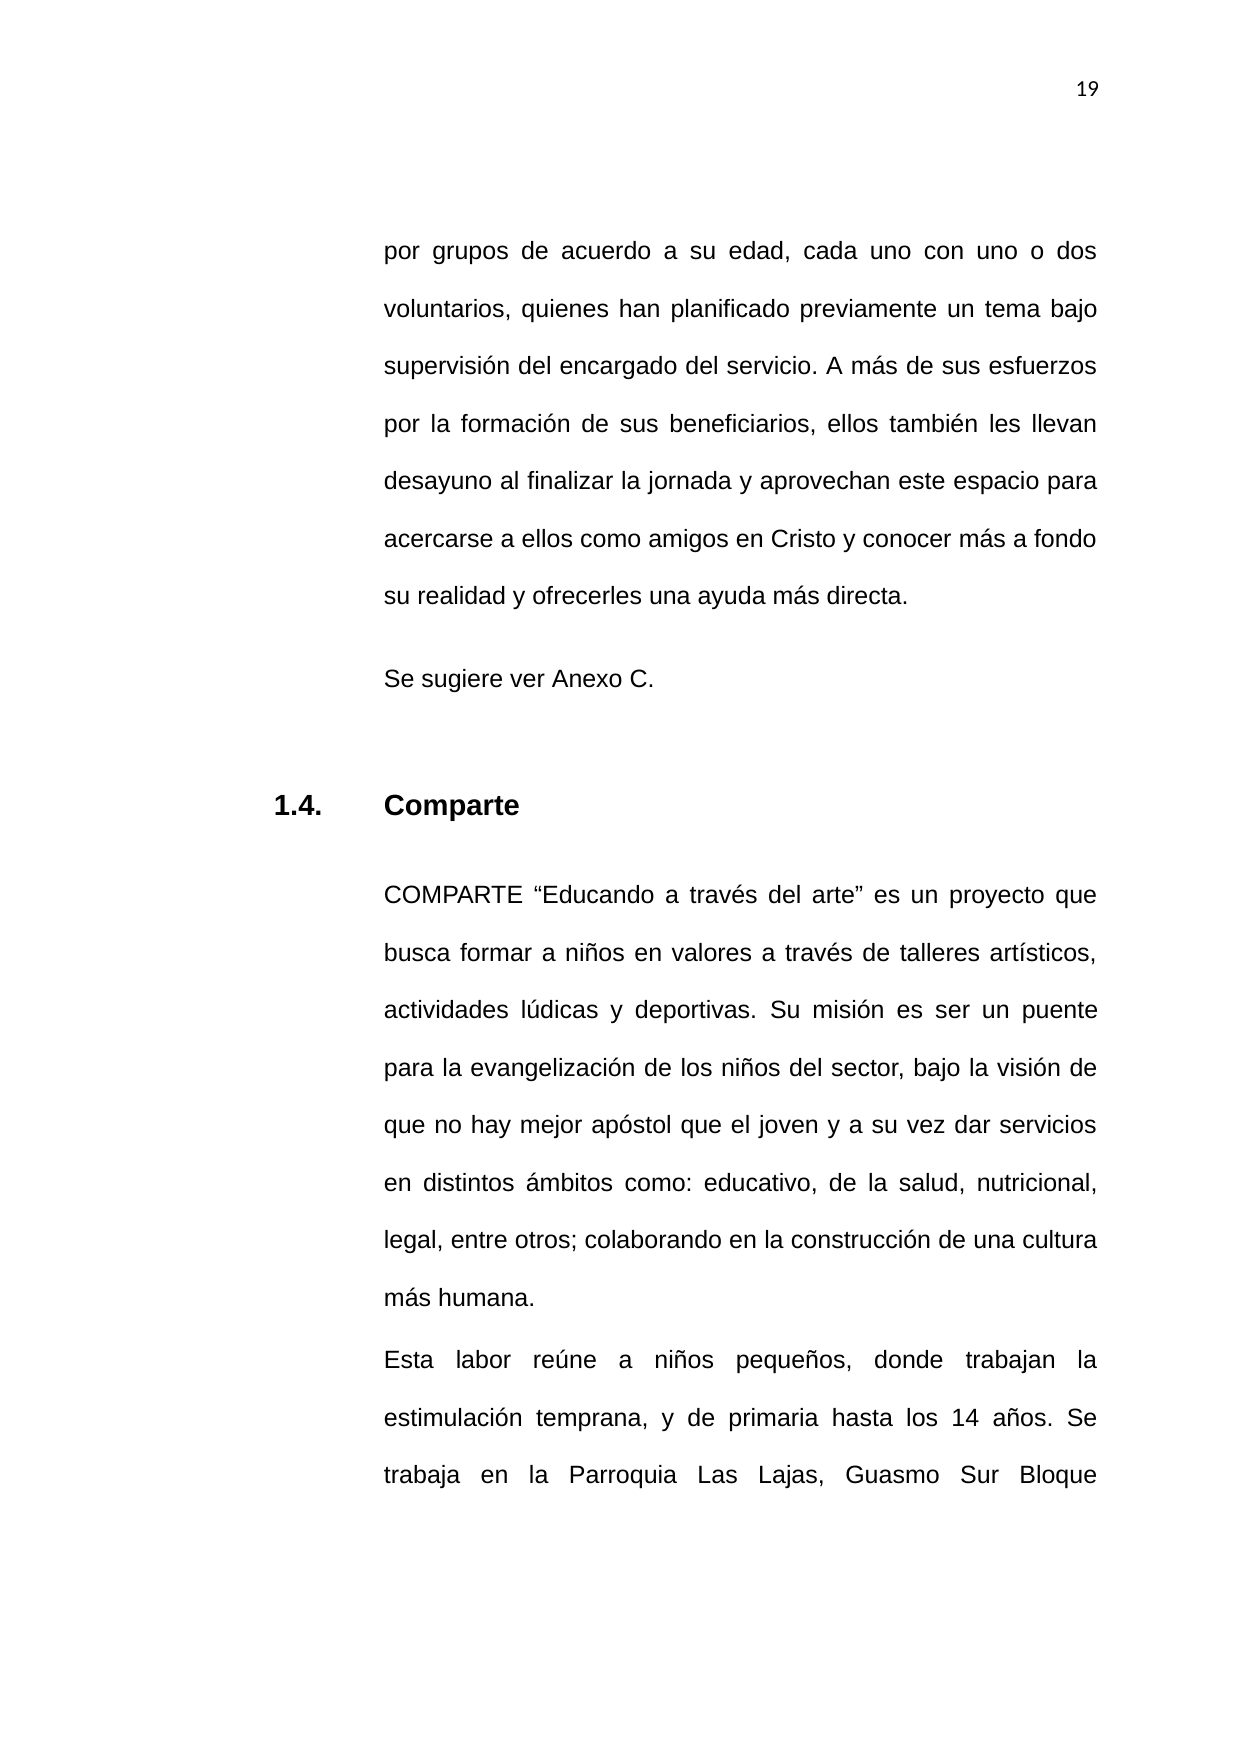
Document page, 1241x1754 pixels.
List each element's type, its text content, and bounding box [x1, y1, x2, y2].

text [384, 236, 1098, 610]
text COMPARTE “Educando a través del arte” es un proyecto que busca formar a niños en valores a través de talleres artísticos, actividades lúdicas y deportivas. Su misión es ser un puente para la evangelización de los niños del sector, bajo la visión de que no hay mejor apóstol que el joven y a su vez dar servicios en distintos ámbitos como: educativo, de la salud, nutricional, legal, entre otros; colaborando en la construcción de una cultura más humana. [384, 880, 1098, 1312]
list Comparte [274, 788, 1098, 822]
text Se sugiere ver Anexo C. [384, 664, 1098, 692]
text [384, 1345, 1098, 1489]
